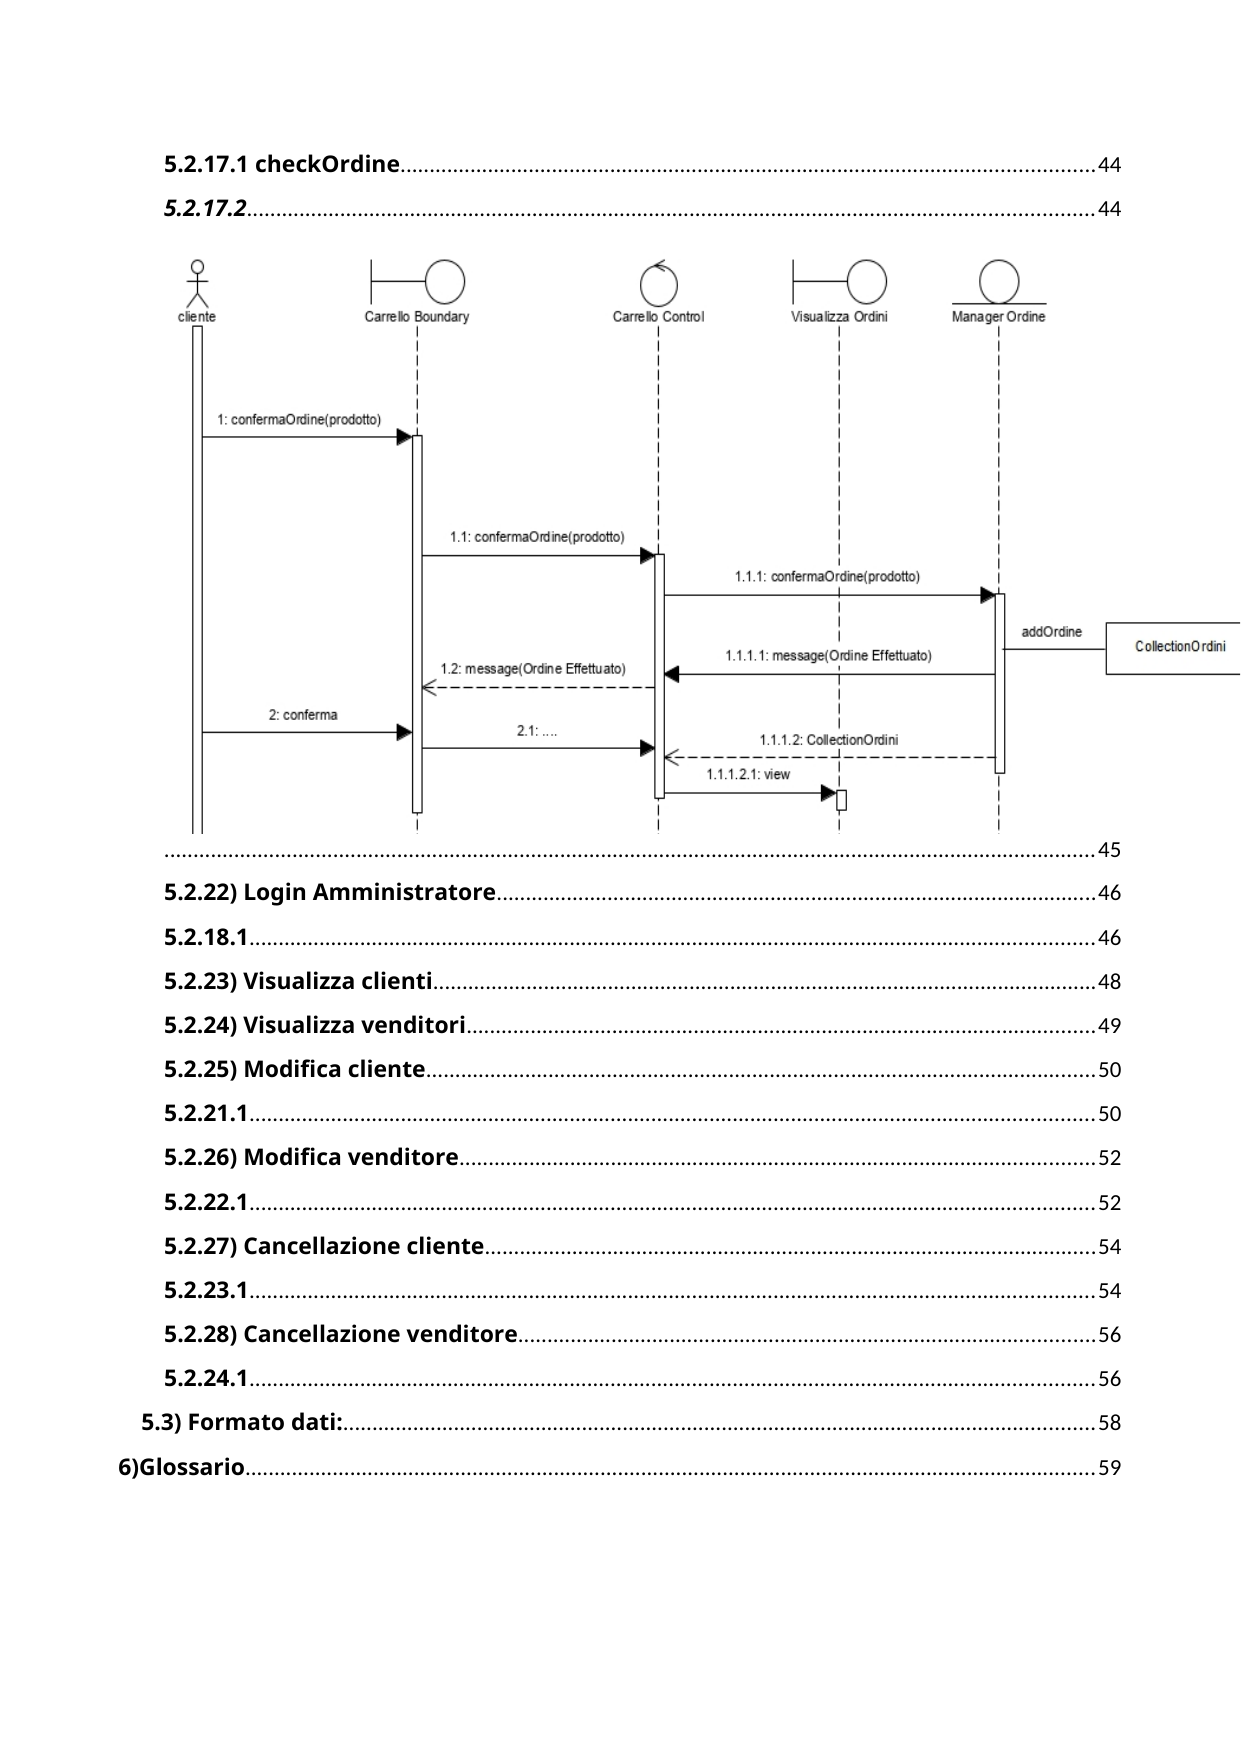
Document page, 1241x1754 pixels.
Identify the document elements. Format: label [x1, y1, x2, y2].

picture [163, 236, 1241, 834]
